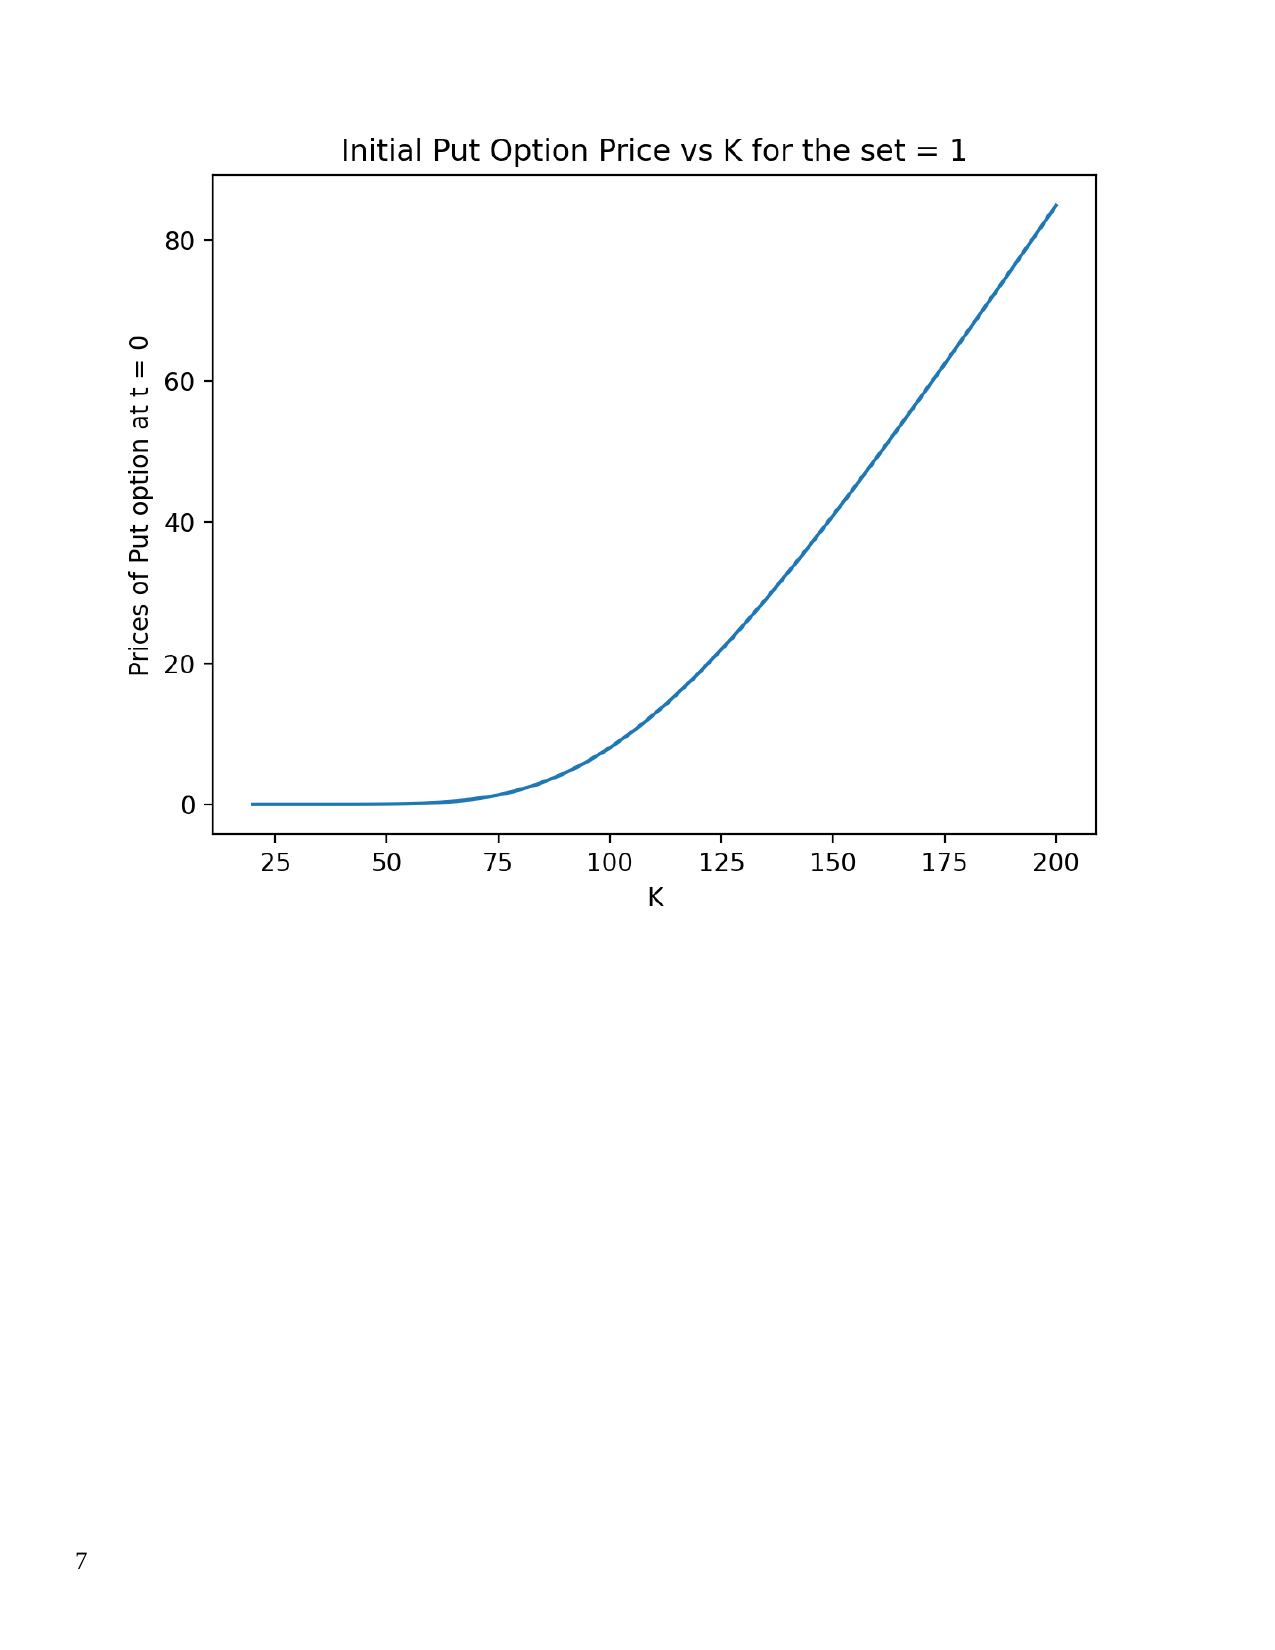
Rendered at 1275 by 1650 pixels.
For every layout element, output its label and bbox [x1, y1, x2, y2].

picture [75, 75, 1200, 919]
